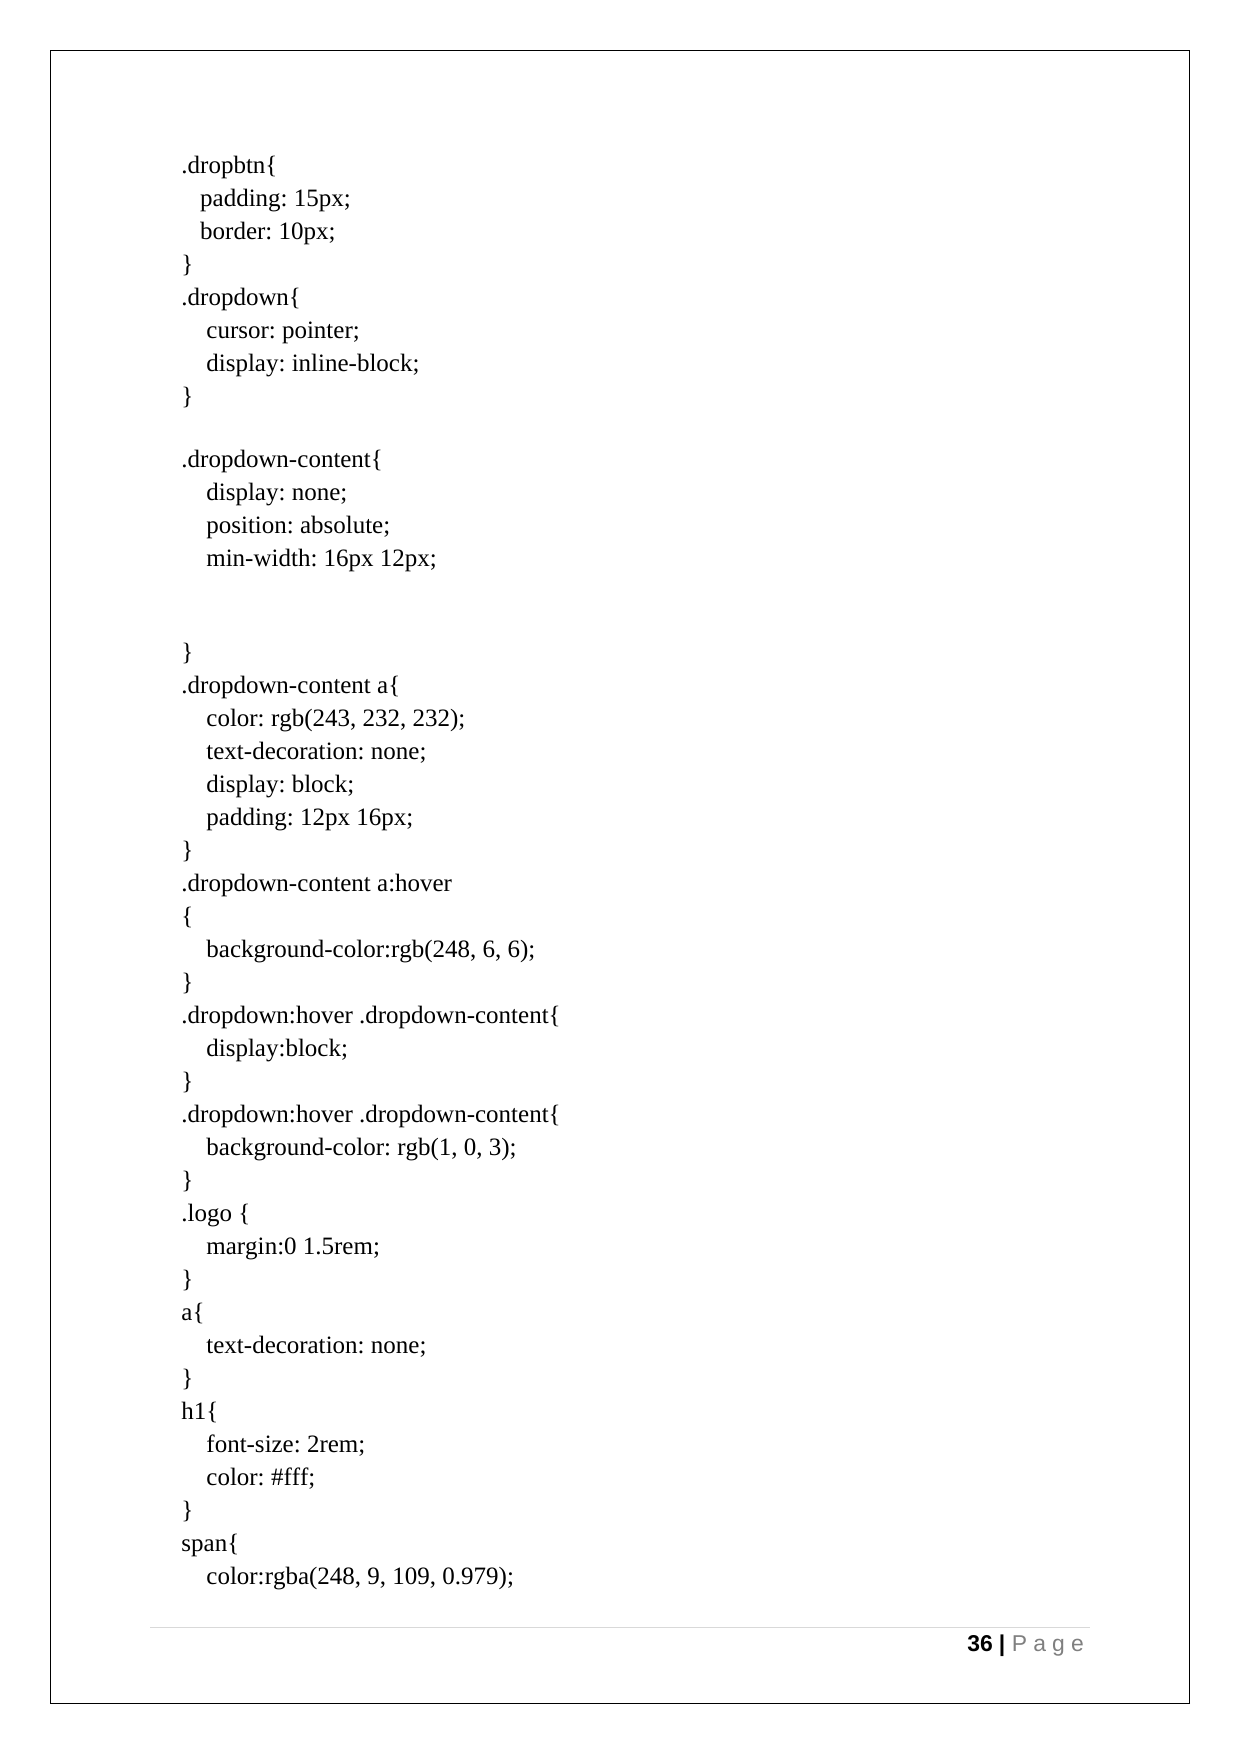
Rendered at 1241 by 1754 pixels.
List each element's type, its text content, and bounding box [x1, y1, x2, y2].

text a{ [150, 1297, 1090, 1326]
text display: inline-block; [150, 348, 1090, 377]
text display: none; [150, 477, 1090, 506]
text span{ [150, 1528, 1090, 1557]
text } [150, 1264, 1090, 1293]
text } [150, 1363, 1090, 1392]
text color: #fff; [150, 1462, 1090, 1491]
text display: block; [150, 769, 1090, 798]
text } [150, 1066, 1090, 1095]
text font-size: 2rem; [150, 1429, 1090, 1458]
text color:rgba(248, 9, 109, 0.979); [150, 1561, 1090, 1590]
text text-decoration: none; [150, 1330, 1090, 1359]
text .dropdown:hover .dropdown-content{ [150, 1000, 1090, 1029]
text background-color:rgb(248, 6, 6); [150, 934, 1090, 963]
text text-decoration: none; [150, 736, 1090, 765]
text display:block; [150, 1033, 1090, 1062]
text { [150, 901, 1090, 930]
text } [150, 637, 1090, 666]
text min-width: 16px 12px; [150, 543, 1090, 572]
text color: rgb(243, 232, 232); [150, 703, 1090, 732]
text } [150, 1495, 1090, 1524]
text position: absolute; [150, 510, 1090, 539]
text } [150, 249, 1090, 278]
text padding: 12px 16px; [150, 802, 1090, 831]
text padding: 15px; [150, 183, 1090, 212]
text .dropdown-content a:hover [150, 868, 1090, 897]
text .dropdown:hover .dropdown-content{ [150, 1099, 1090, 1128]
text background-color: rgb(1, 0, 3); [150, 1132, 1090, 1161]
text cursor: pointer; [150, 315, 1090, 344]
text h1{ [150, 1396, 1090, 1425]
text .dropbtn{ [150, 150, 1090, 179]
text .logo { [150, 1198, 1090, 1227]
text } [150, 1165, 1090, 1194]
text } [150, 381, 1090, 410]
text margin:0 1.5rem; [150, 1231, 1090, 1260]
text .dropdown-content a{ [150, 670, 1090, 699]
text } [150, 835, 1090, 864]
text } [150, 967, 1090, 996]
text .dropdown-content{ [150, 444, 1090, 473]
text border: 10px; [150, 216, 1090, 245]
text .dropdown{ [150, 282, 1090, 311]
